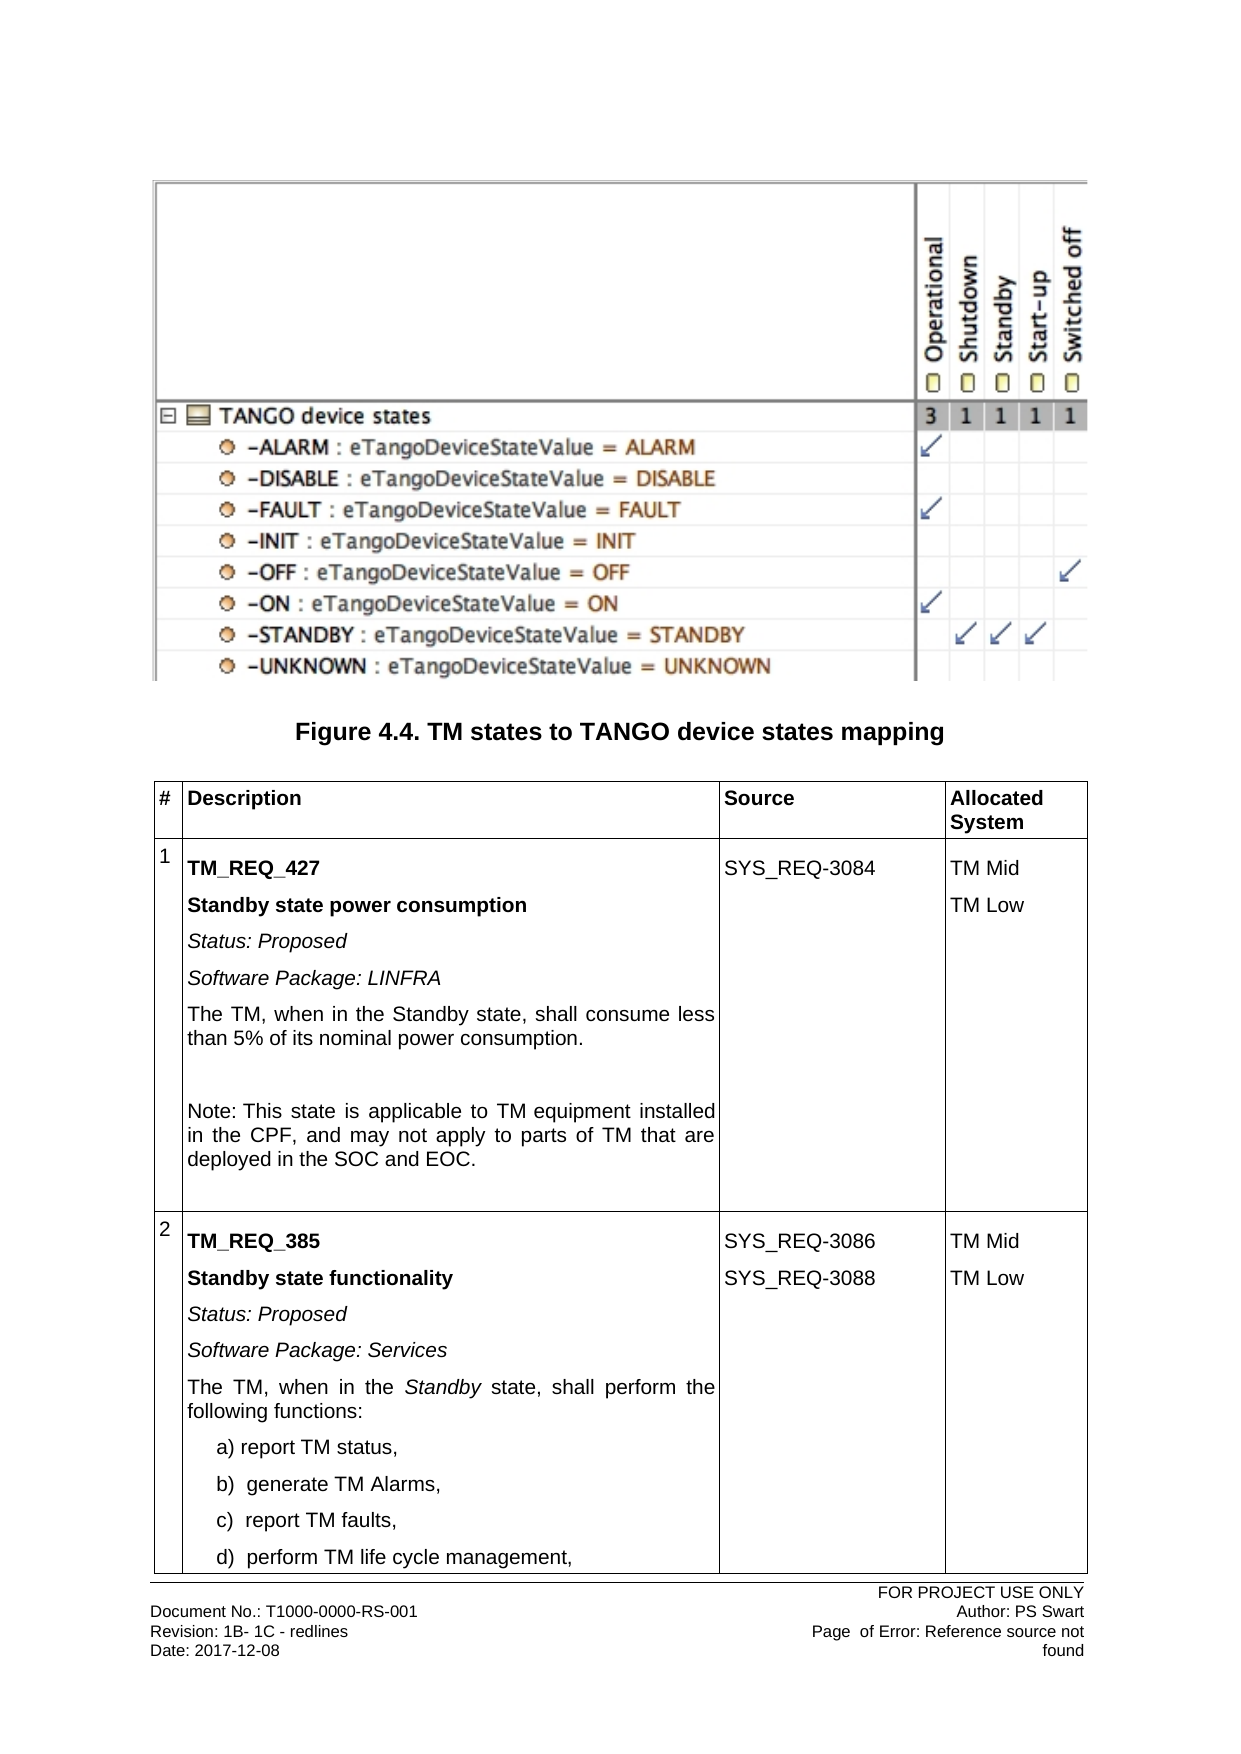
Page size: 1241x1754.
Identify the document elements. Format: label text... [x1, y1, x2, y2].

table_header Source [720, 782, 945, 838]
table_cell 2 [155, 1212, 182, 1573]
table_cell TM_REQ_427 Standby state power consumption Status: Proposed Software Package: LINFRA The TM, when in the Standby state, shall consume less than 5% of its nominal power consumption. Note: This state is applicable to TM equipment installed in the CPF, and may not apply to parts of TM that are deployed in the SOC and EOC. [183, 839, 719, 1211]
table_cell TM Mid TM Low [946, 1212, 1087, 1573]
text Figure 4.4. TM states to TANGO device states mapping [150, 716, 1090, 745]
table_header Description [183, 782, 719, 838]
table_cell TM Mid TM Low [946, 839, 1087, 1211]
table_header Allocated System [946, 782, 1087, 838]
table_cell 1 [155, 839, 182, 1211]
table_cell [183, 1212, 719, 1573]
table_cell SYS_REQ-3086 SYS_REQ-3088 [720, 1212, 945, 1573]
table_header # [155, 782, 182, 838]
table_cell SYS_REQ-3084 [720, 839, 945, 1211]
picture [152, 180, 1088, 681]
